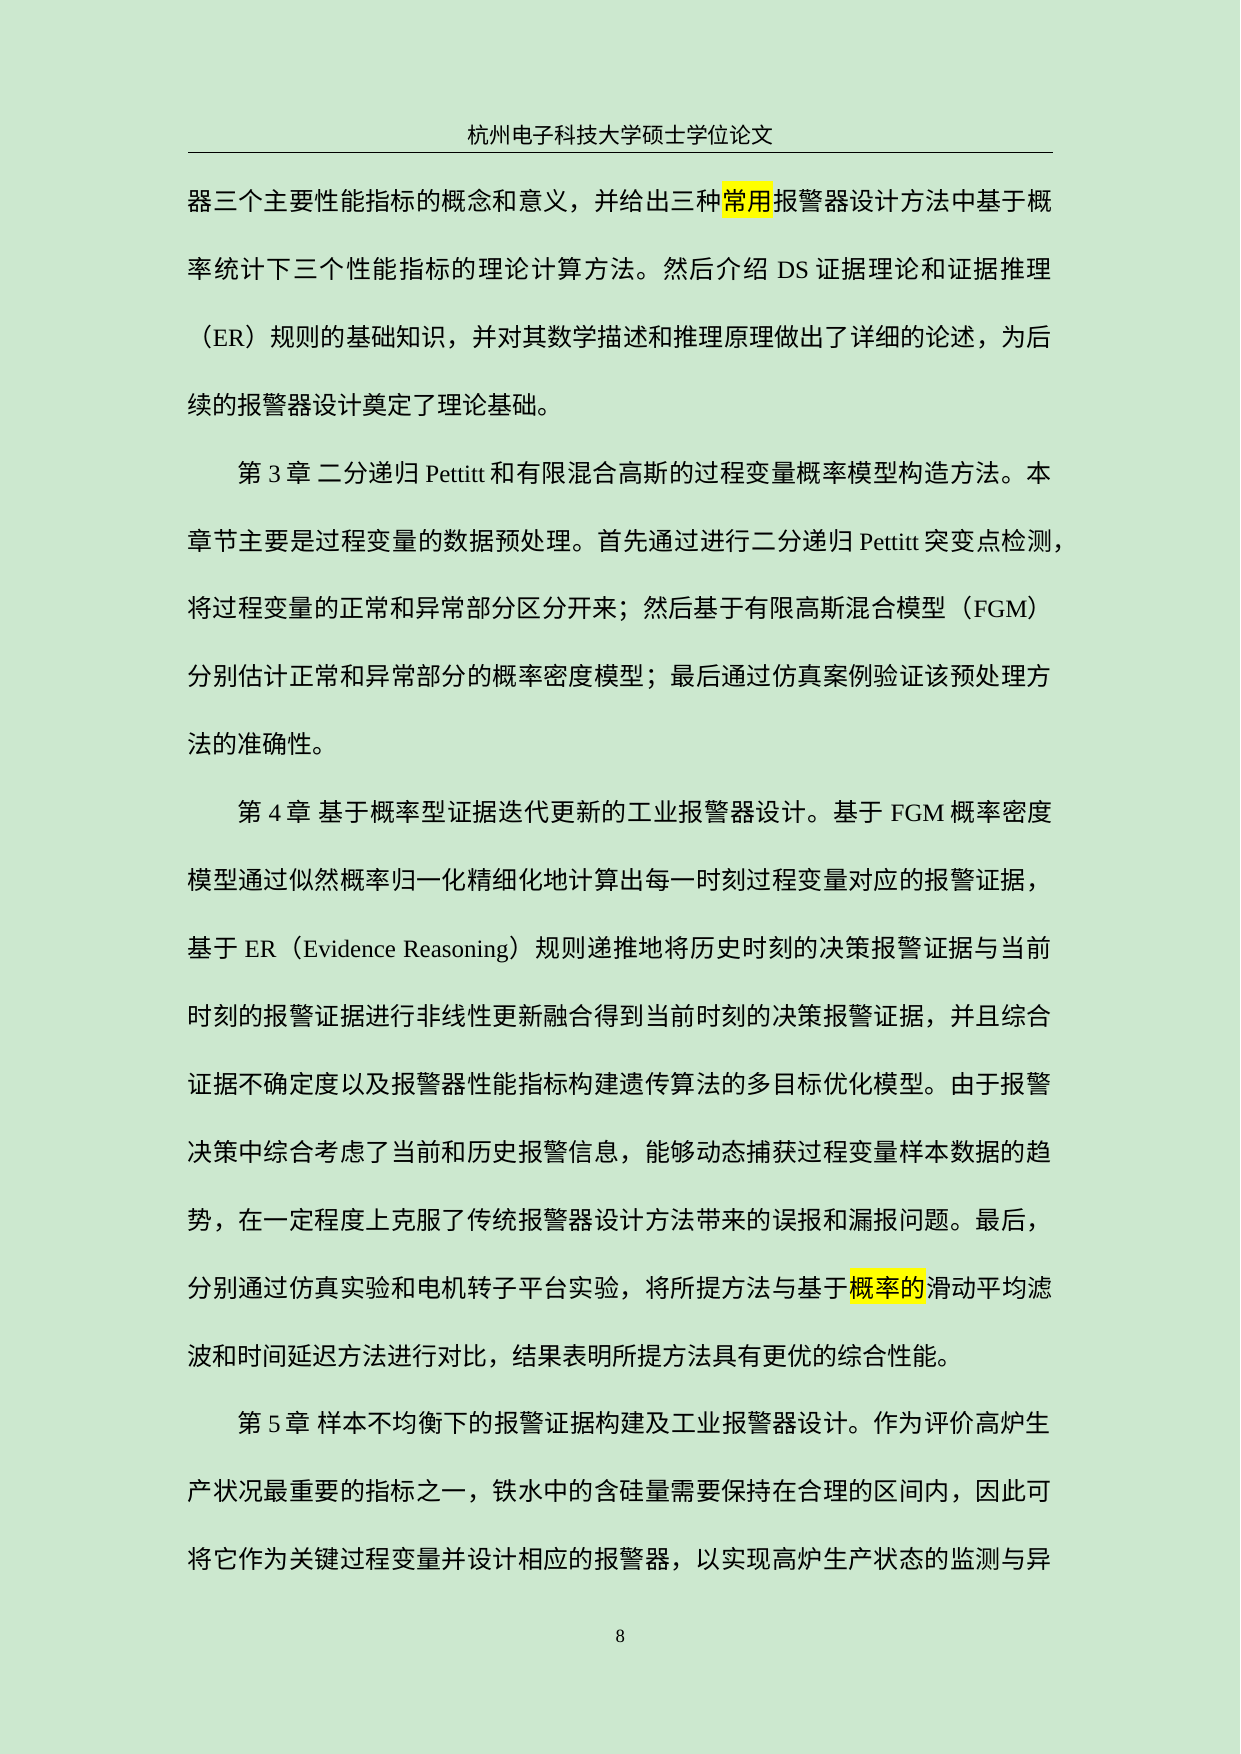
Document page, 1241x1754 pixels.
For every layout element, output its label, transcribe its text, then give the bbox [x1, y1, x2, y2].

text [187, 166, 1053, 437]
text 第3章 二分递归Pettitt和有限混合高斯的过程变量概率模型构造方法。本章节主要是过程变量的数据预处理。首先通过进行二分递归Pettitt突变点检测，将过程变量的正常和异常部分区分开来；然后基于有限高斯混合模型（FGM）分别估计正常和异常部分的概率密度模型；最后通过仿真案例验证该预处理方法的准确性。 [187, 437, 1053, 777]
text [187, 1388, 1053, 1592]
text 第4章 基于概率型证据迭代更新的工业报警器设计。基于FGM概率密度模型通过似然概率归一化精细化地计算出每一时刻过程变量对应的报警证据，基于ER（Evidence Reasoning）规则递推地将历史时刻的决策报警证据与当前时刻的报警证据进行非线性更新融合得到当前时刻的决策报警证据，并且综合证据不确定度以及报警器性能指标构建遗传算法的多目标优化模型。由于报警决策中综合考虑了当前和历史报警信息，能够动态捕获过程变量样本数据的趋势，在一定程度上克服了传统报警器设计方法带来的误报和漏报问题。最后，分别通过仿真实验和电机转子平台实验，将所提方法与基于概率的滑动平均滤波和时间延迟方法进行对比，结果表明所提方法具有更优的综合性能。 [187, 777, 1053, 1388]
